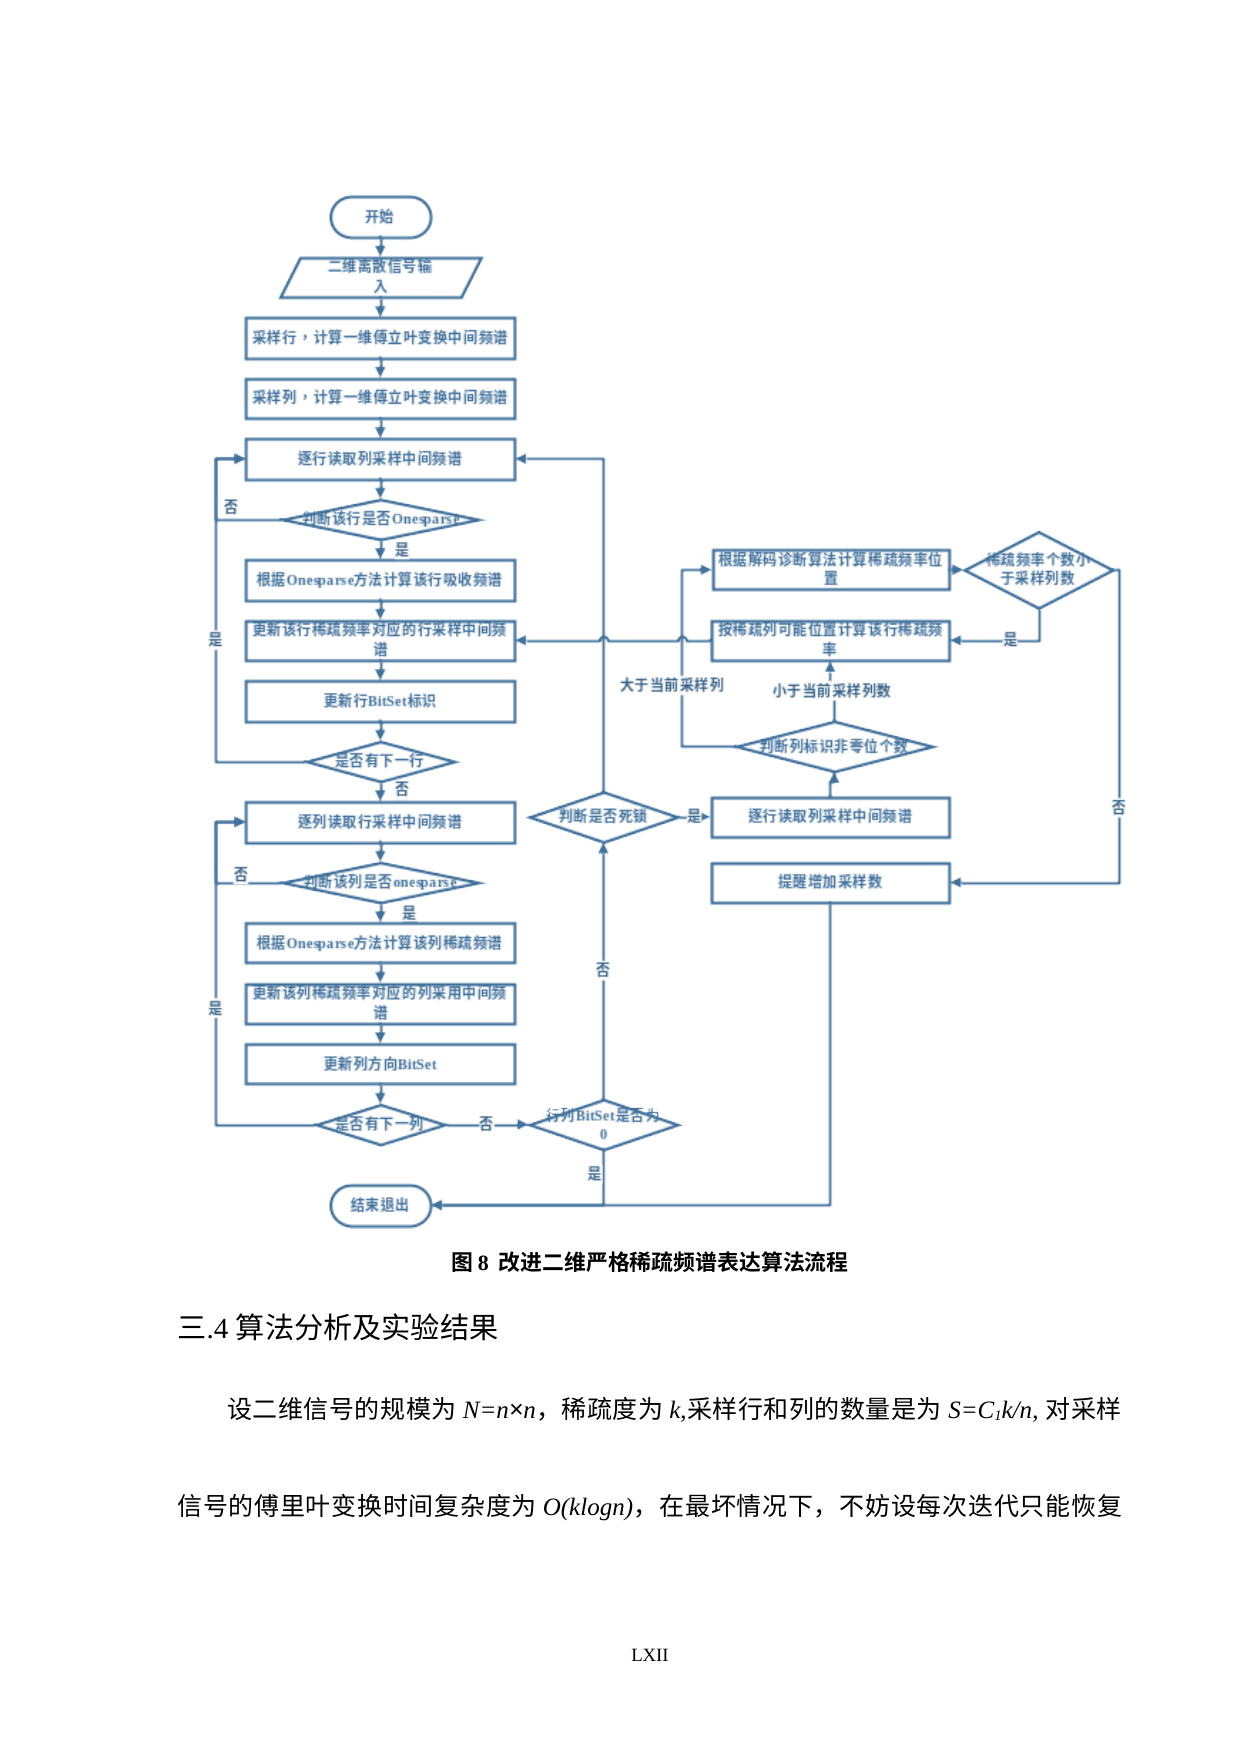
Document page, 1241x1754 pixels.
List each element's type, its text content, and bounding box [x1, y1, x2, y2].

text 图 8 改进二维严格稀疏频谱表达算法流程 [177, 1245, 1122, 1277]
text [177, 1375, 1122, 1537]
subtitle 算法分析及实验结果 [177, 1294, 1122, 1359]
